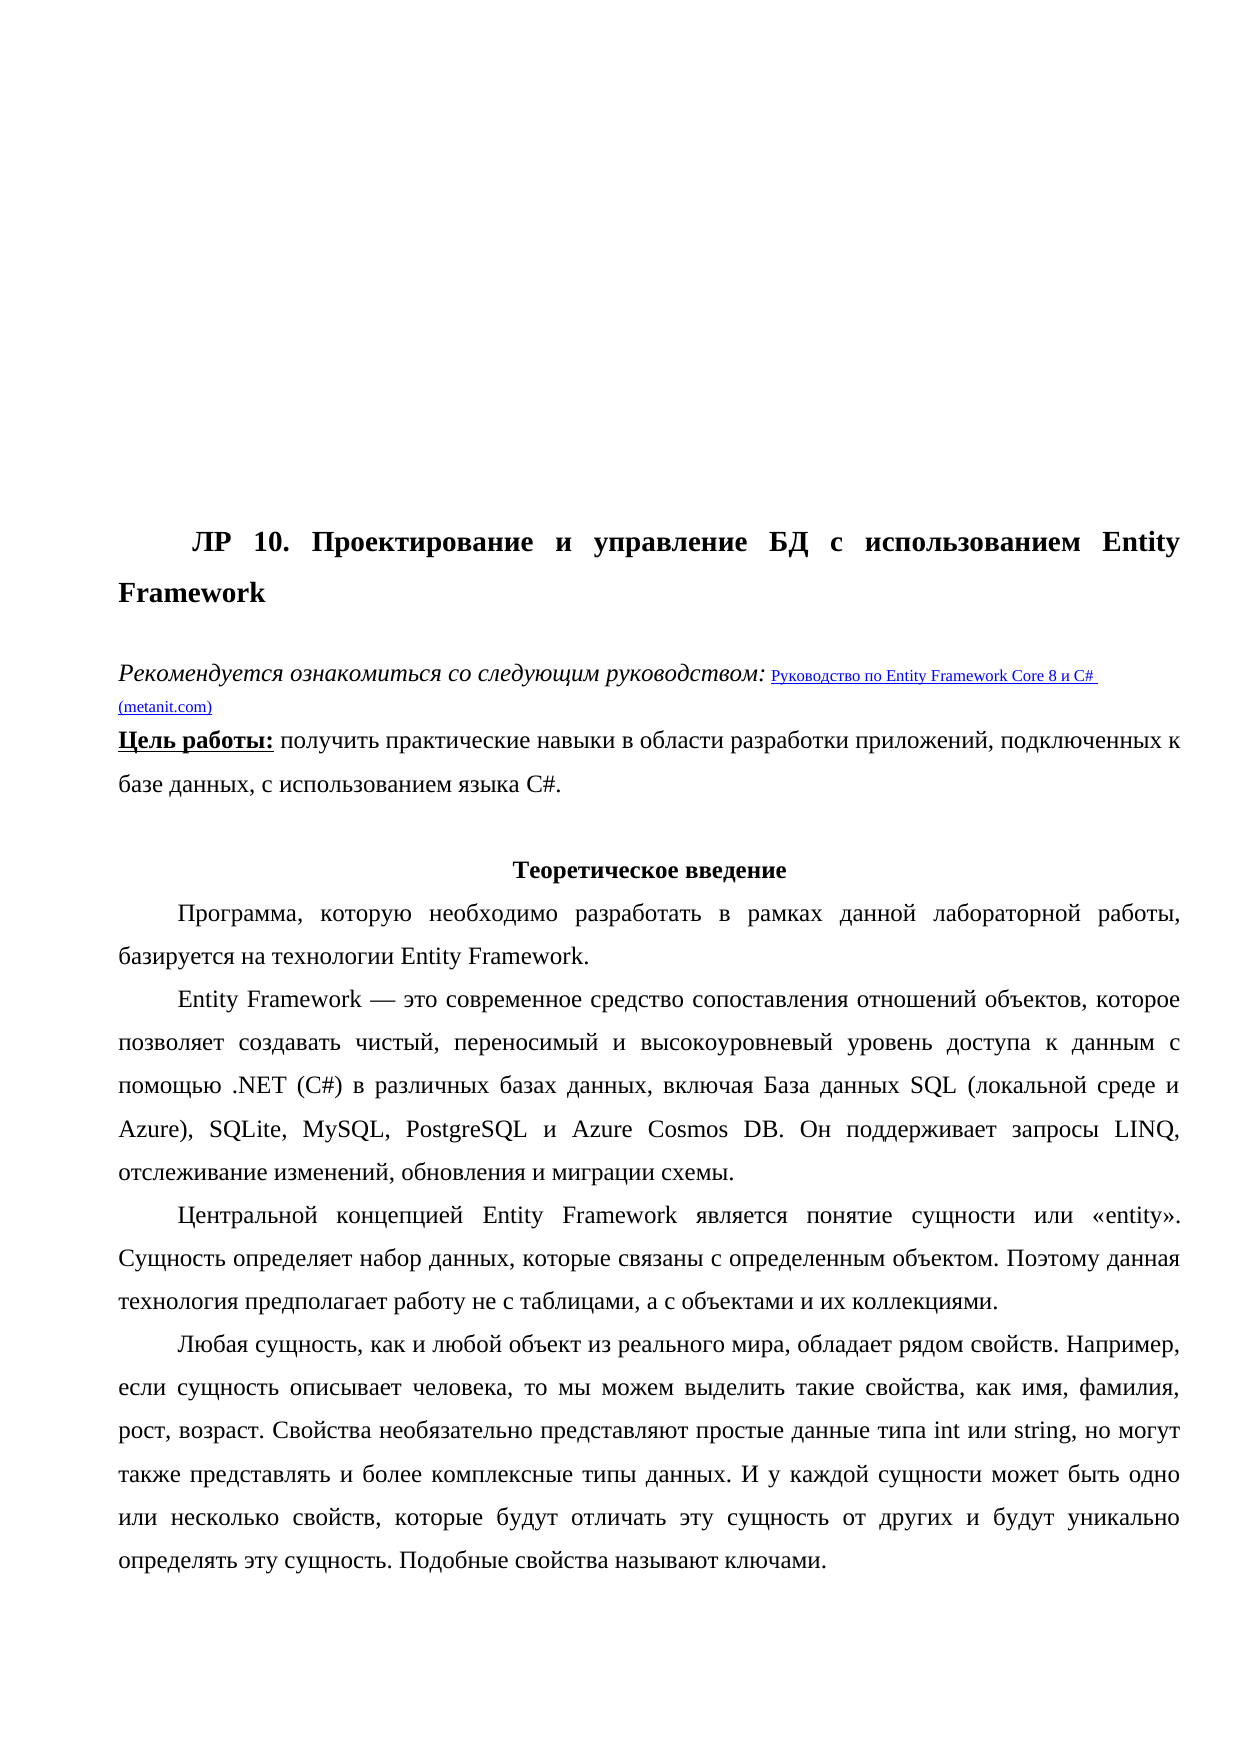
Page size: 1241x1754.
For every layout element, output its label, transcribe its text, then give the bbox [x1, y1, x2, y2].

text Программа, которую необходимо разработать в рамках данной лабораторной работы, базируется на технологии Entity Framework. [118, 898, 1181, 970]
text Любая сущность, как и любой объект из реального мира, обладает рядом свойств. Например, если сущность описывает человека, то мы можем выделить такие свойства, как имя, фамилия, рост, возраст. Свойства необязательно представляют простые данные типа int или string, но могут также представлять и более комплексные типы данных. И у каждой сущности может быть одно или несколько свойств, которые будут отличать эту сущность от других и будут уникально определять эту сущность. Подобные свойства называют ключами. [118, 1329, 1181, 1574]
text Центральной концепцией Entity Framework является понятие сущности или «entity». Сущность определяет набор данных, которые связаны с определенным объектом. Поэтому данная технология предполагает работу не с таблицами, а с объектами и их коллекциями. [118, 1200, 1181, 1315]
text Рекомендуется ознакомиться со следующим руководством: Руководство по Entity Framework Core 8 и C# (metanit.com) [118, 658, 1181, 716]
text Теоретическое введение [118, 855, 1181, 884]
text ЛР 10. Проектирование и управление БД с использованием Entity Framework [118, 524, 1181, 608]
text Entity Framework — это современное средство сопоставления отношений объектов, которое позволяет создавать чистый, переносимый и высокоуровневый уровень доступа к данным с помощью .NET (C#) в различных базах данных, включая База данных SQL (локальной среде и Azure), SQLite, MySQL, PostgreSQL и Azure Cosmos DB. Он поддерживает запросы LINQ, отслеживание изменений, обновления и миграции схемы. [118, 984, 1181, 1186]
text Цель работы: получить практические навыки в области разработки приложений, подключенных к базе данных, с использованием языка C#. [118, 726, 1181, 797]
